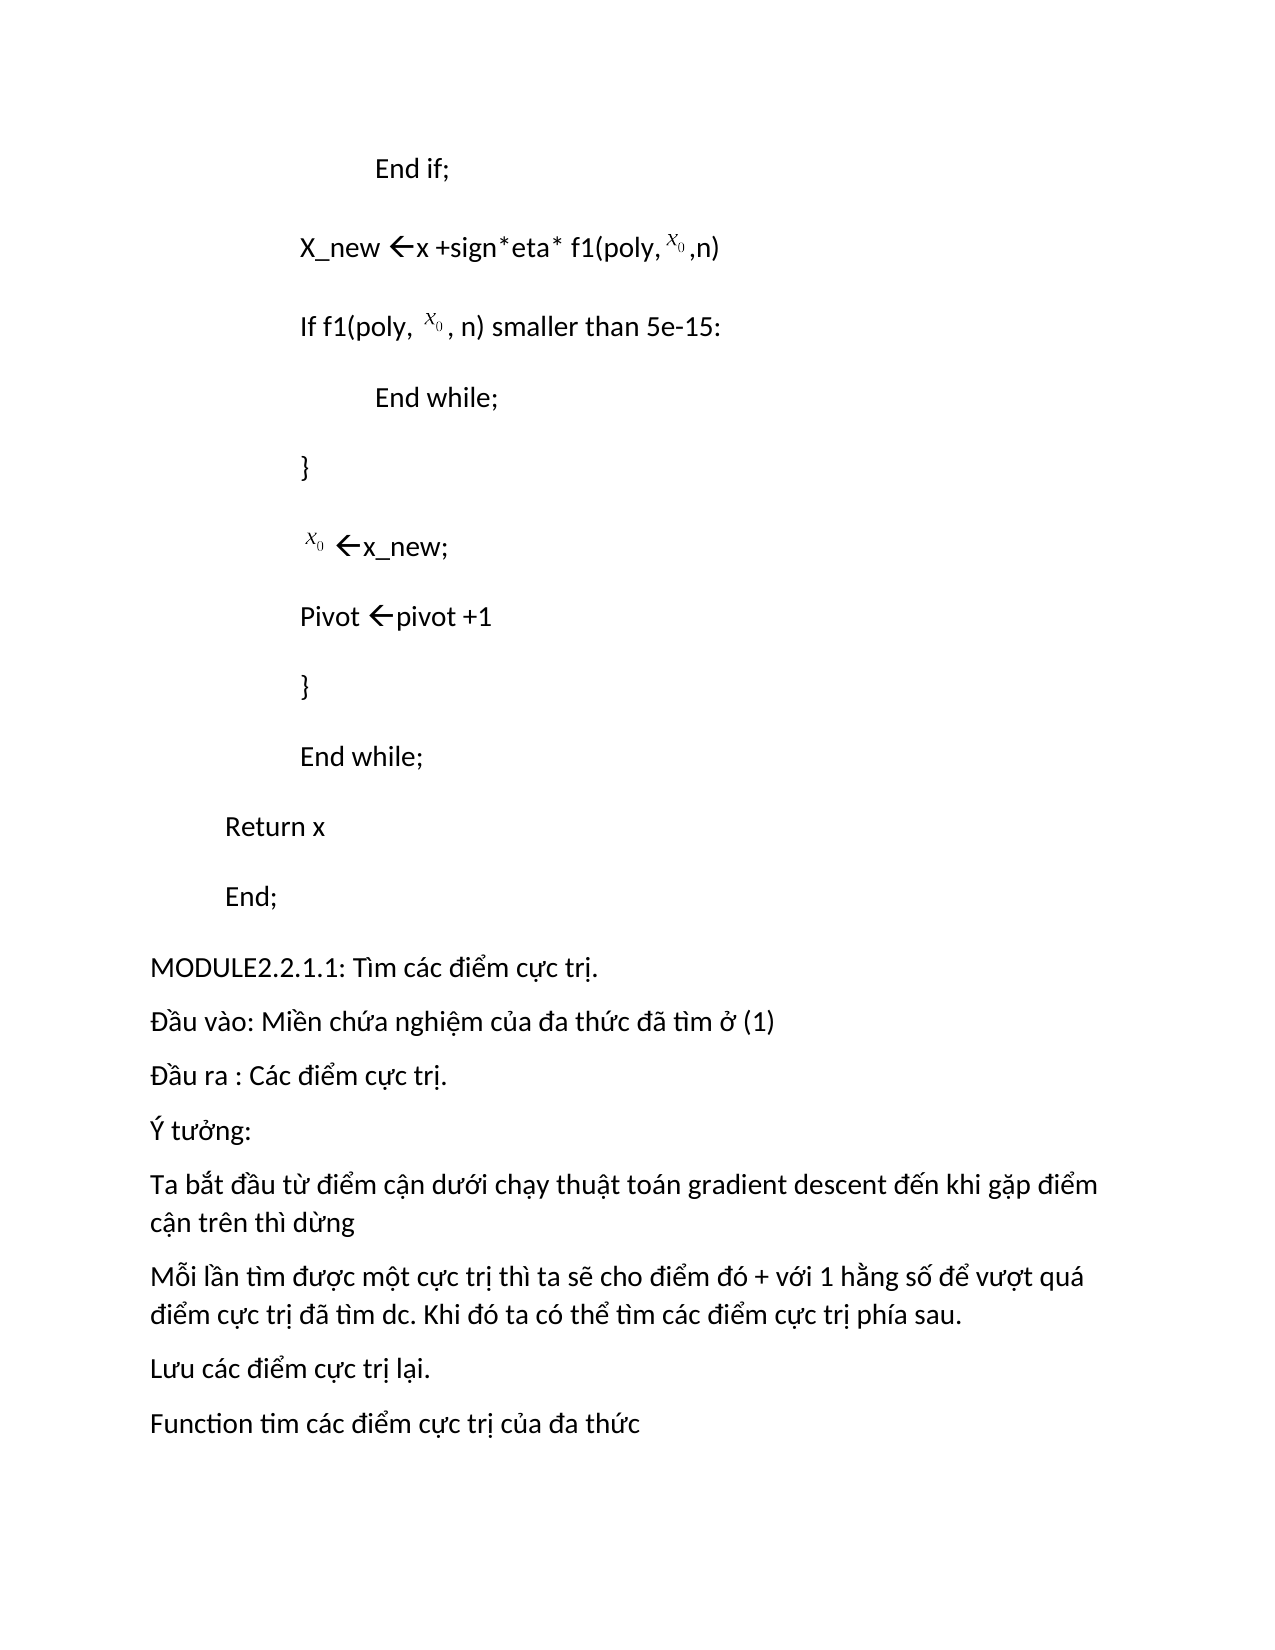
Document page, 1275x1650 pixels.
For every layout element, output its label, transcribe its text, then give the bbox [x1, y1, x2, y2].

text End if; [150, 150, 1125, 186]
text x_new; [150, 519, 1125, 564]
text End while; [150, 379, 1125, 414]
text } [225, 668, 1125, 704]
text } [150, 449, 1125, 484]
text End while; [150, 738, 1125, 774]
text If f1(poly, , n) smaller than 5e-15: [150, 299, 1125, 344]
text End; [150, 878, 1125, 914]
text X_new x +sign*eta* f1(poly,,n) [225, 220, 1125, 265]
text Return x [150, 808, 1125, 844]
text Pivot pivot +1 [150, 598, 1125, 634]
